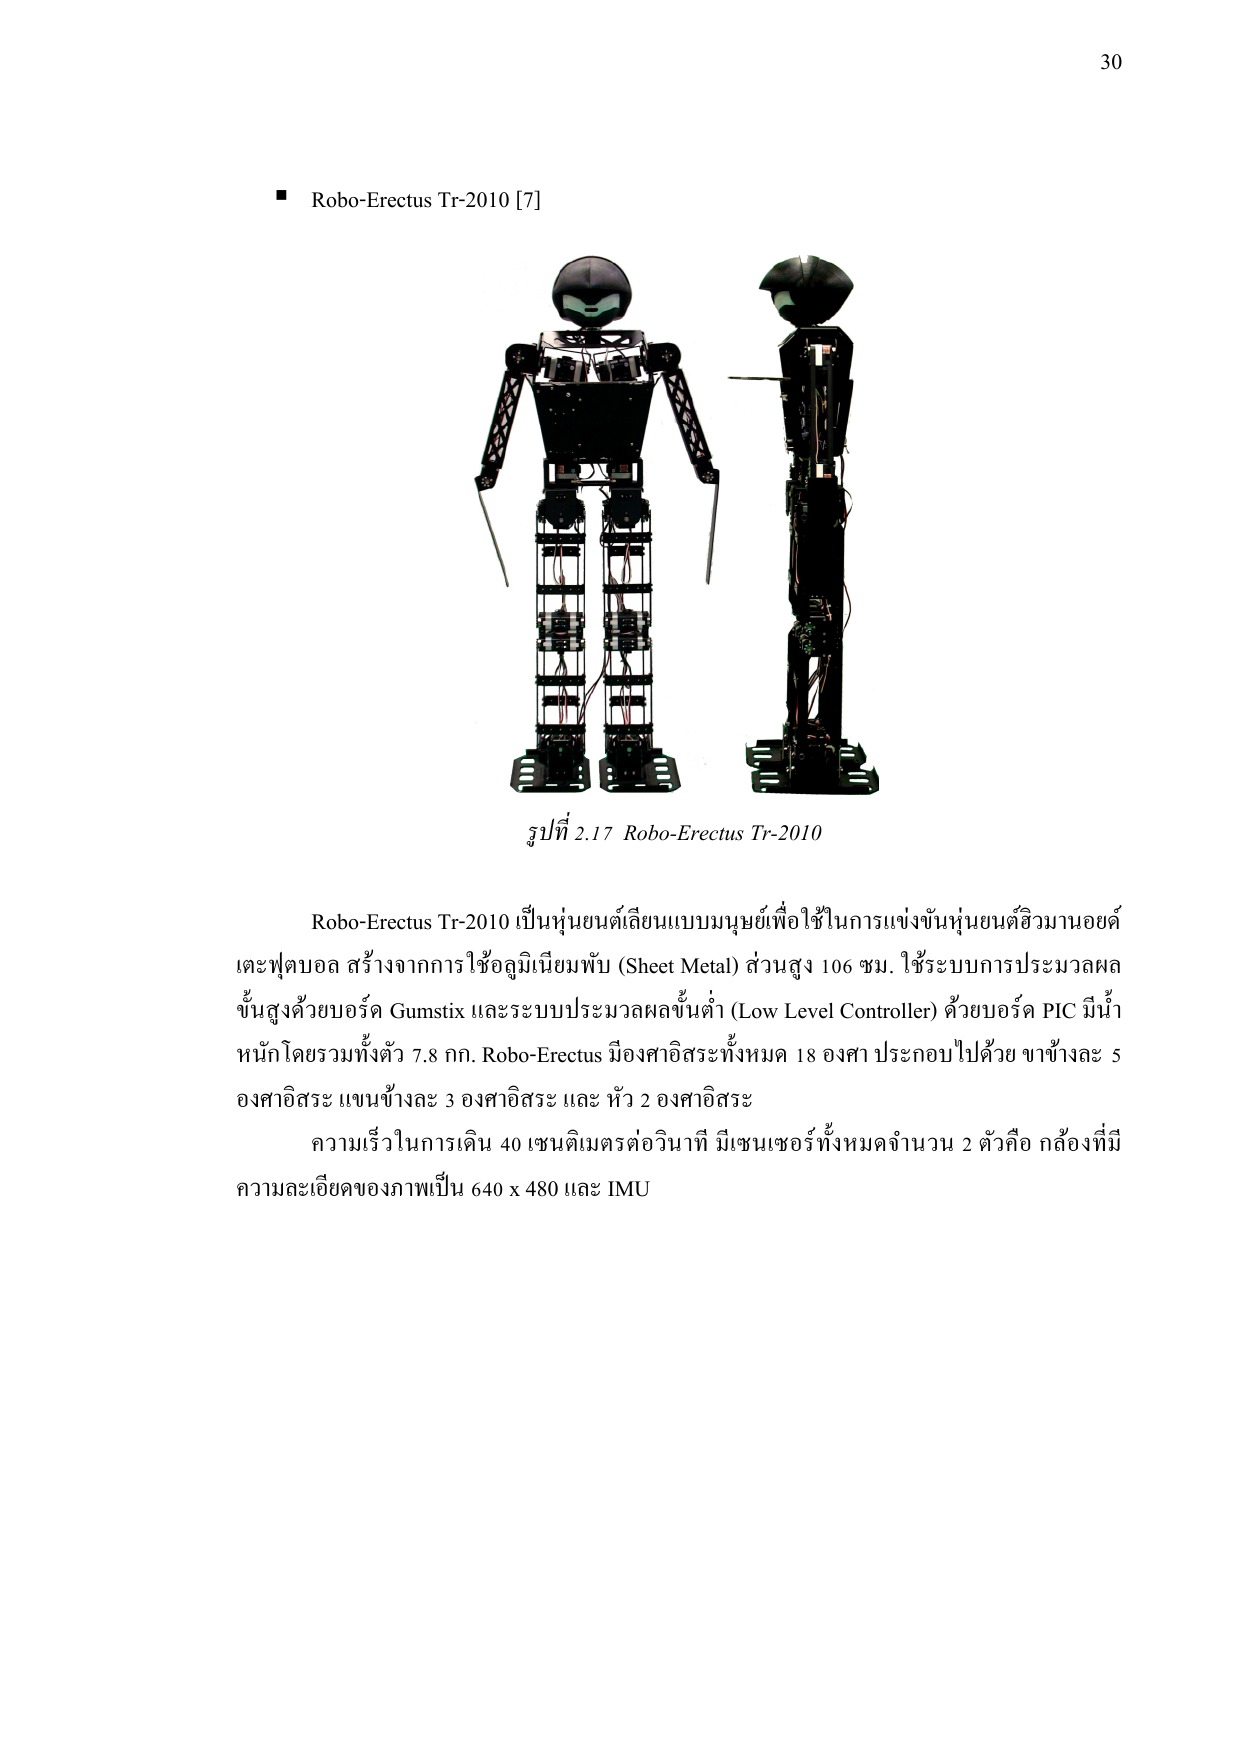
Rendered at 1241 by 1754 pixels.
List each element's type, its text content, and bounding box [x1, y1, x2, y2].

text Robo-Erectus Tr-2010 เป็นหุ่นยนต์เลียนแบบมนุษย์เพื่อใช้ในการแข่งขันหุ่นยนต์ฮิวมานอยด์เตะฟุตบอล สร้างจากการใช้อลูมิเนียมพับ (Sheet Metal) ส่วนสูง 106 ซม. ใช้ระบบการประมวลผลขั้นสูงด้วยบอร์ด Gumstix และระบบประมวลผลขั้นต่ำ (Low Level Controller) ด้วยบอร์ด PIC มีน้ำหนักโดยรวมทั้งตัว 7.8 กก. Robo-Erectus มีองศาอิสระทั้งหมด 18 องศา ประกอบไปด้วย ขาข้างละ 5 องศาอิสระ แขนข้างละ 3 องศาอิสระ และ หัว 2 องศาอิสระ [236, 899, 1122, 1115]
picture [452, 236, 907, 801]
list Robo-Erectus Tr-2010 [274, 177, 1122, 216]
text ความเร็วในการเดิน 40 เซนติเมตรต่อวินาที มีเซนเซอร์ทั้งหมดจำนวน 2 ตัวคือ กล้องที่มีความละเอียดของภาพเป็น 640 x 480 และ IMU [236, 1121, 1122, 1204]
